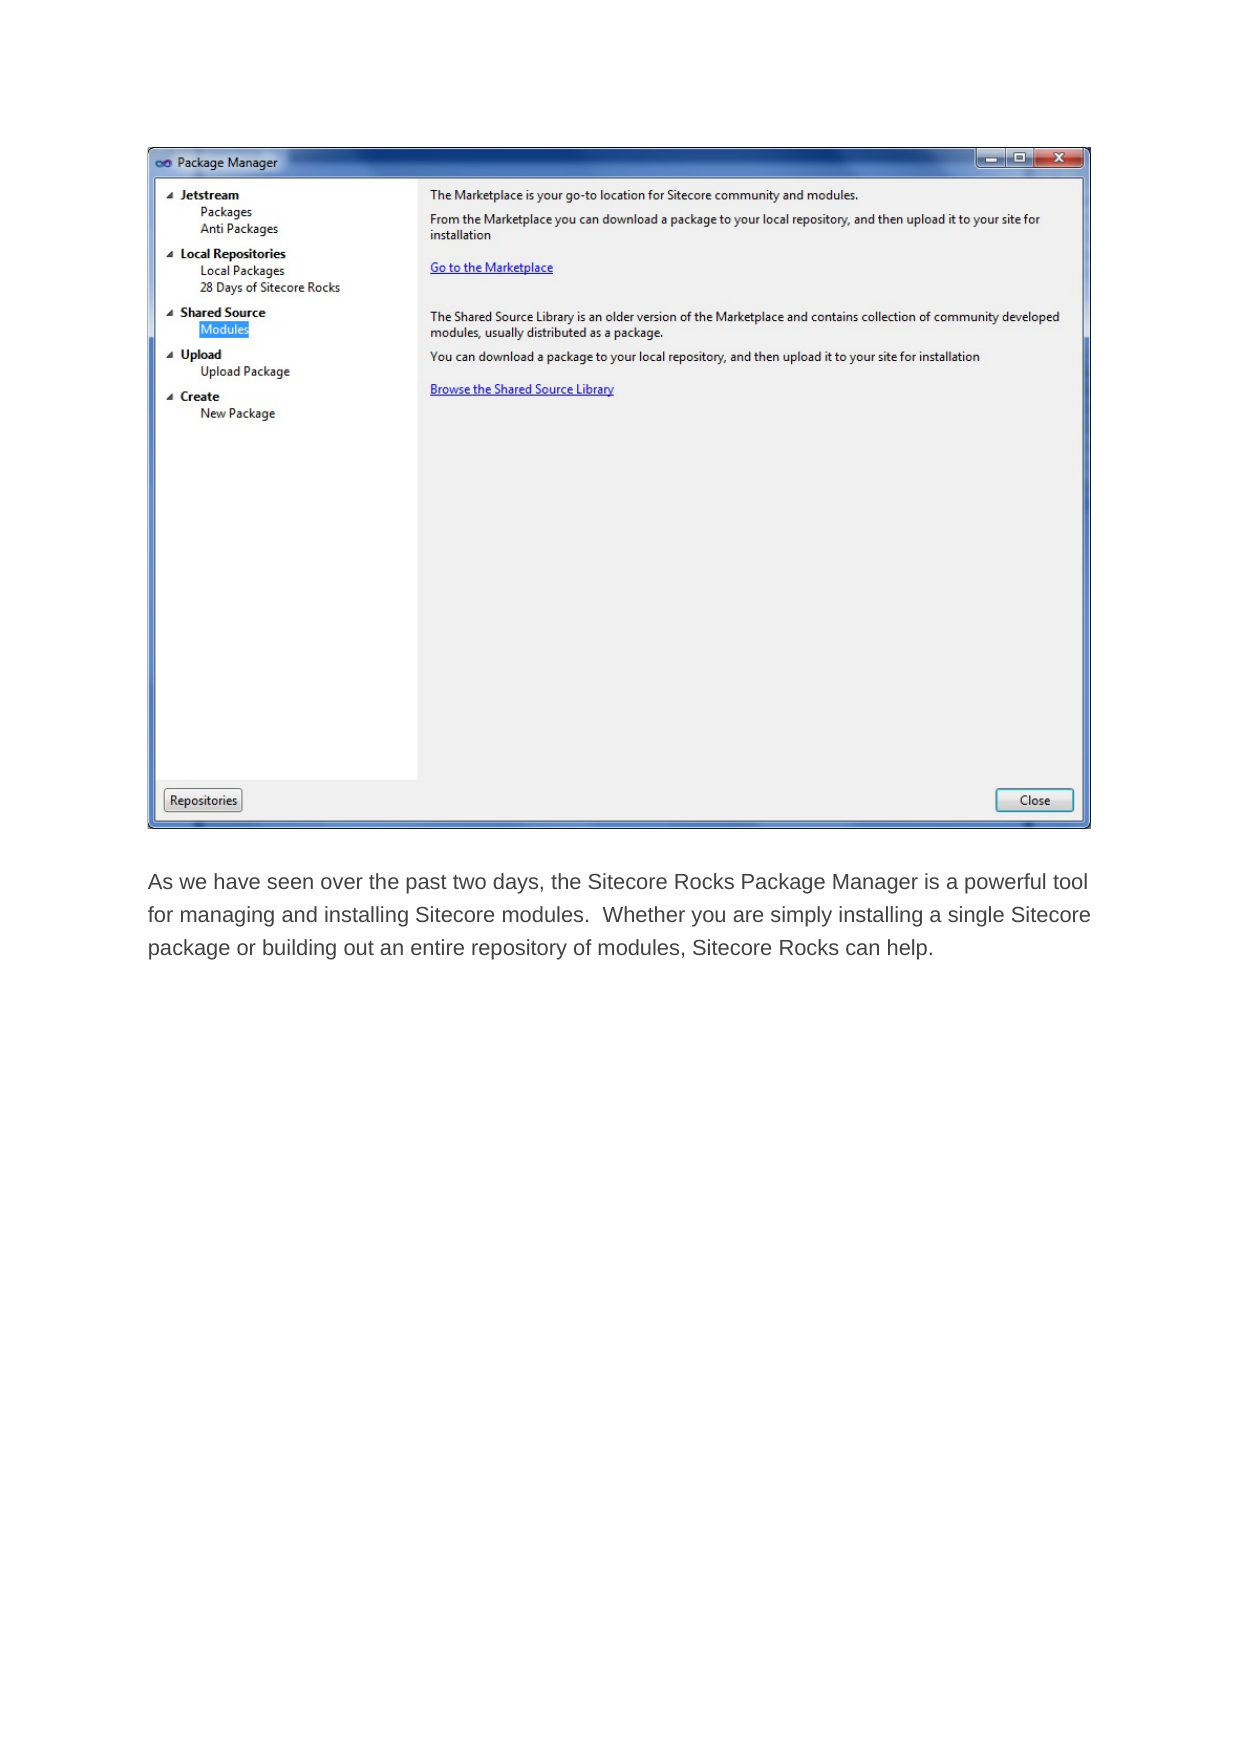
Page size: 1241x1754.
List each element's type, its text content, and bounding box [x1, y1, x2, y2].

picture [147, 147, 1091, 829]
text As we have seen over the past two days, the Sitecore Rocks Package Manager is a powerful tool for managing and installing Sitecore modules. Whether you are simply installing a single Sitecore package or building out an entire repository of modules, Sitecore Rocks can help. [148, 862, 1093, 960]
